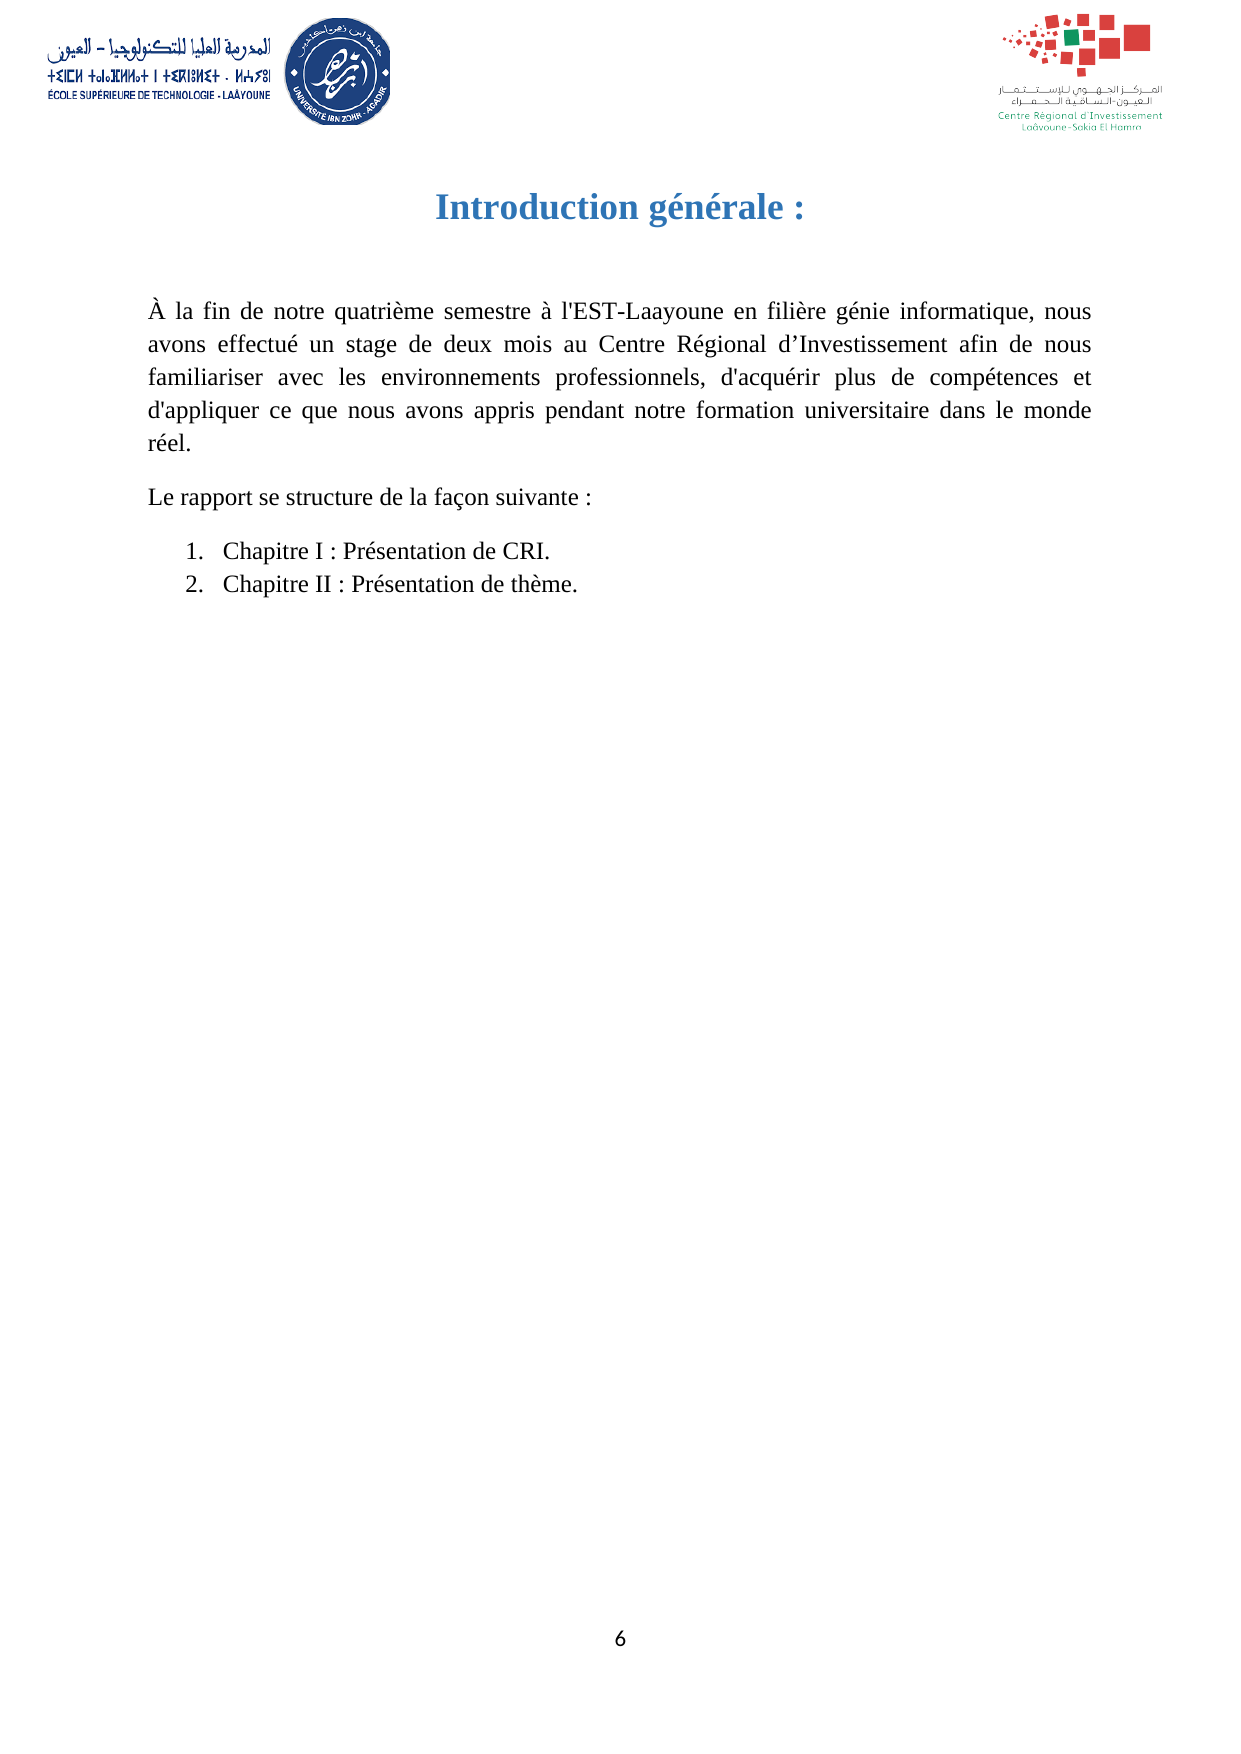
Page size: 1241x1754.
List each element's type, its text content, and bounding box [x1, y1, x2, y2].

text Le rapport se structure de la façon suivante : [148, 482, 1093, 511]
subtitle Introduction générale : [148, 185, 1093, 228]
picture [46, 18, 390, 125]
text À la fin de notre quatrième semestre à l'EST-Laayoune en filière génie informatique, nous avons effectué un stage de deux mois au Centre Régional d’Investissement afin de nous familiariser avec les environnements professionnels, d'acquérir plus de compétences et d'appliquer ce que nous avons appris pendant notre formation universitaire dans le monde réel. [148, 296, 1093, 457]
list Chapitre I : Présentation de CRI. [185, 536, 1093, 564]
picture [990, 11, 1176, 131]
list Chapitre II : Présentation de thème. [185, 569, 1093, 598]
